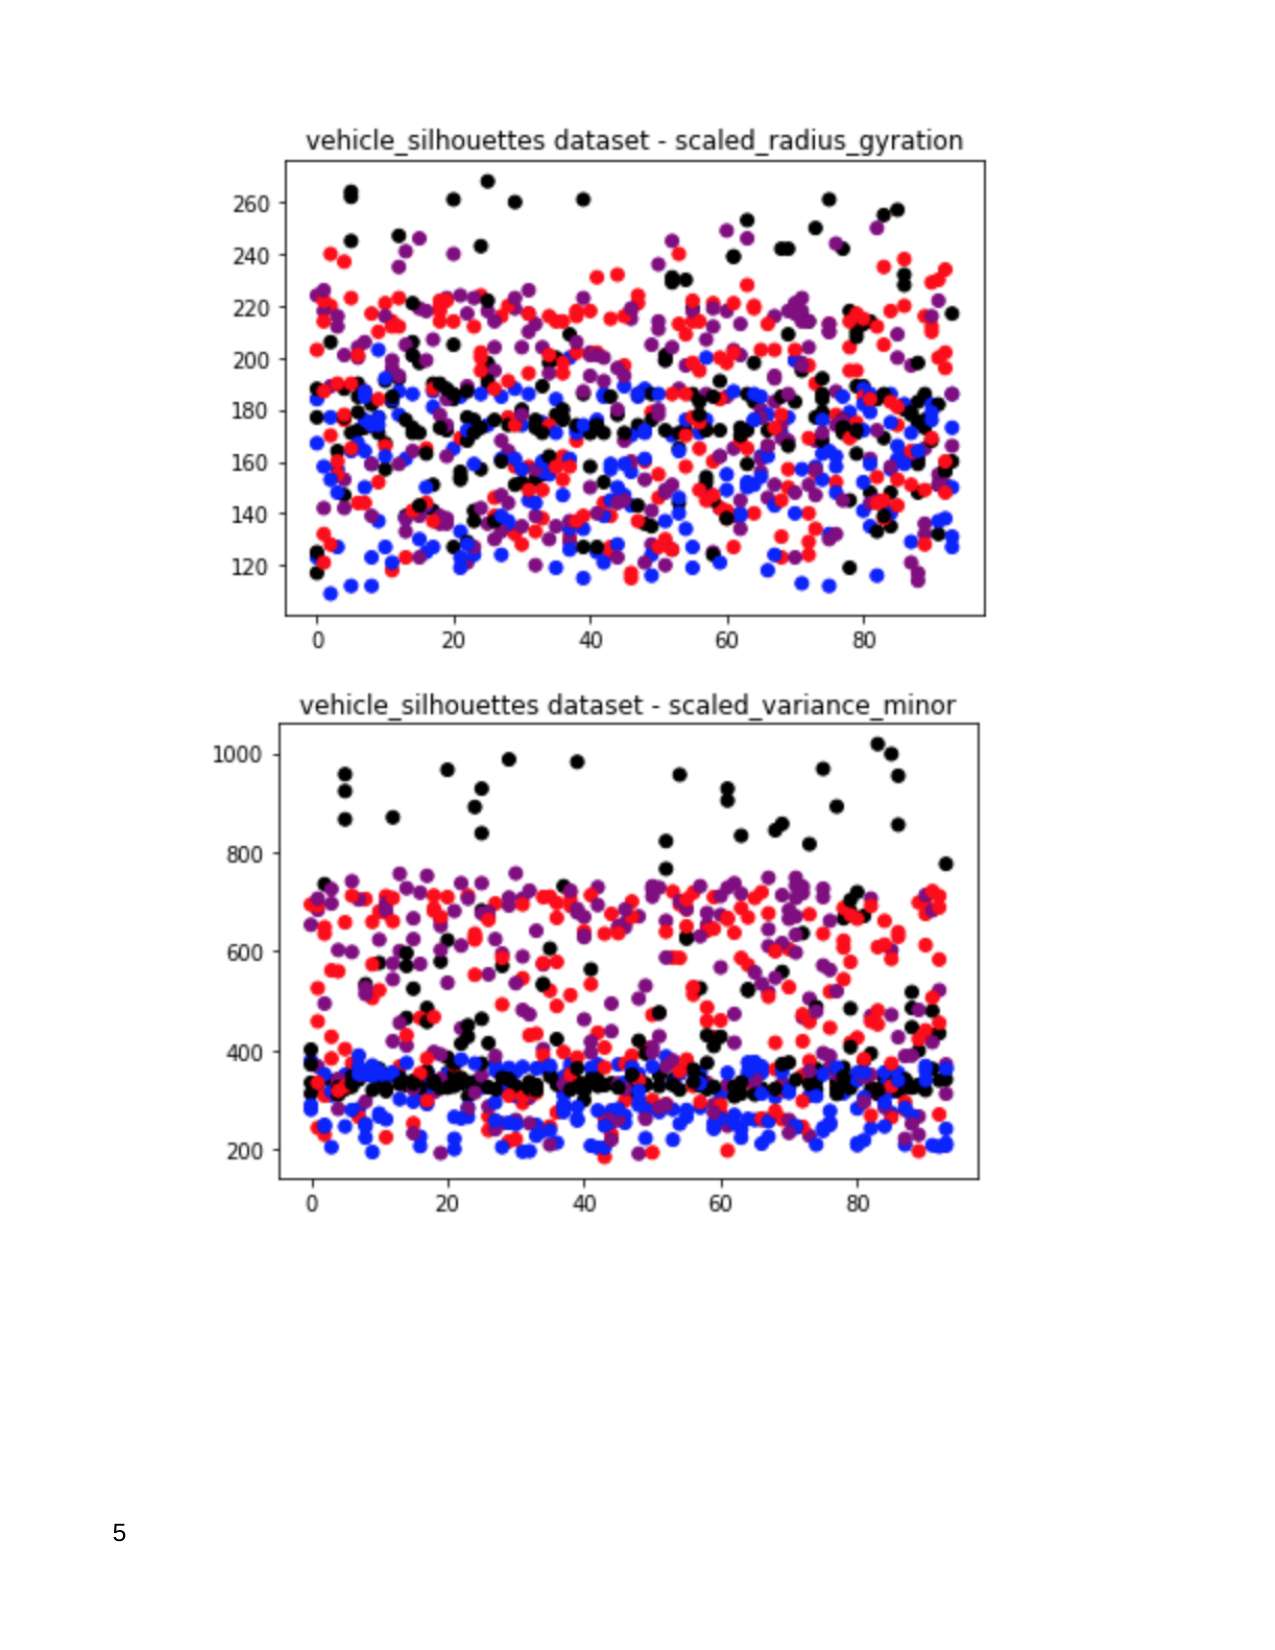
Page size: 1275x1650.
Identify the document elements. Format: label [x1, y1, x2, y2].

picture [193, 112, 1034, 669]
picture [193, 683, 1036, 1245]
